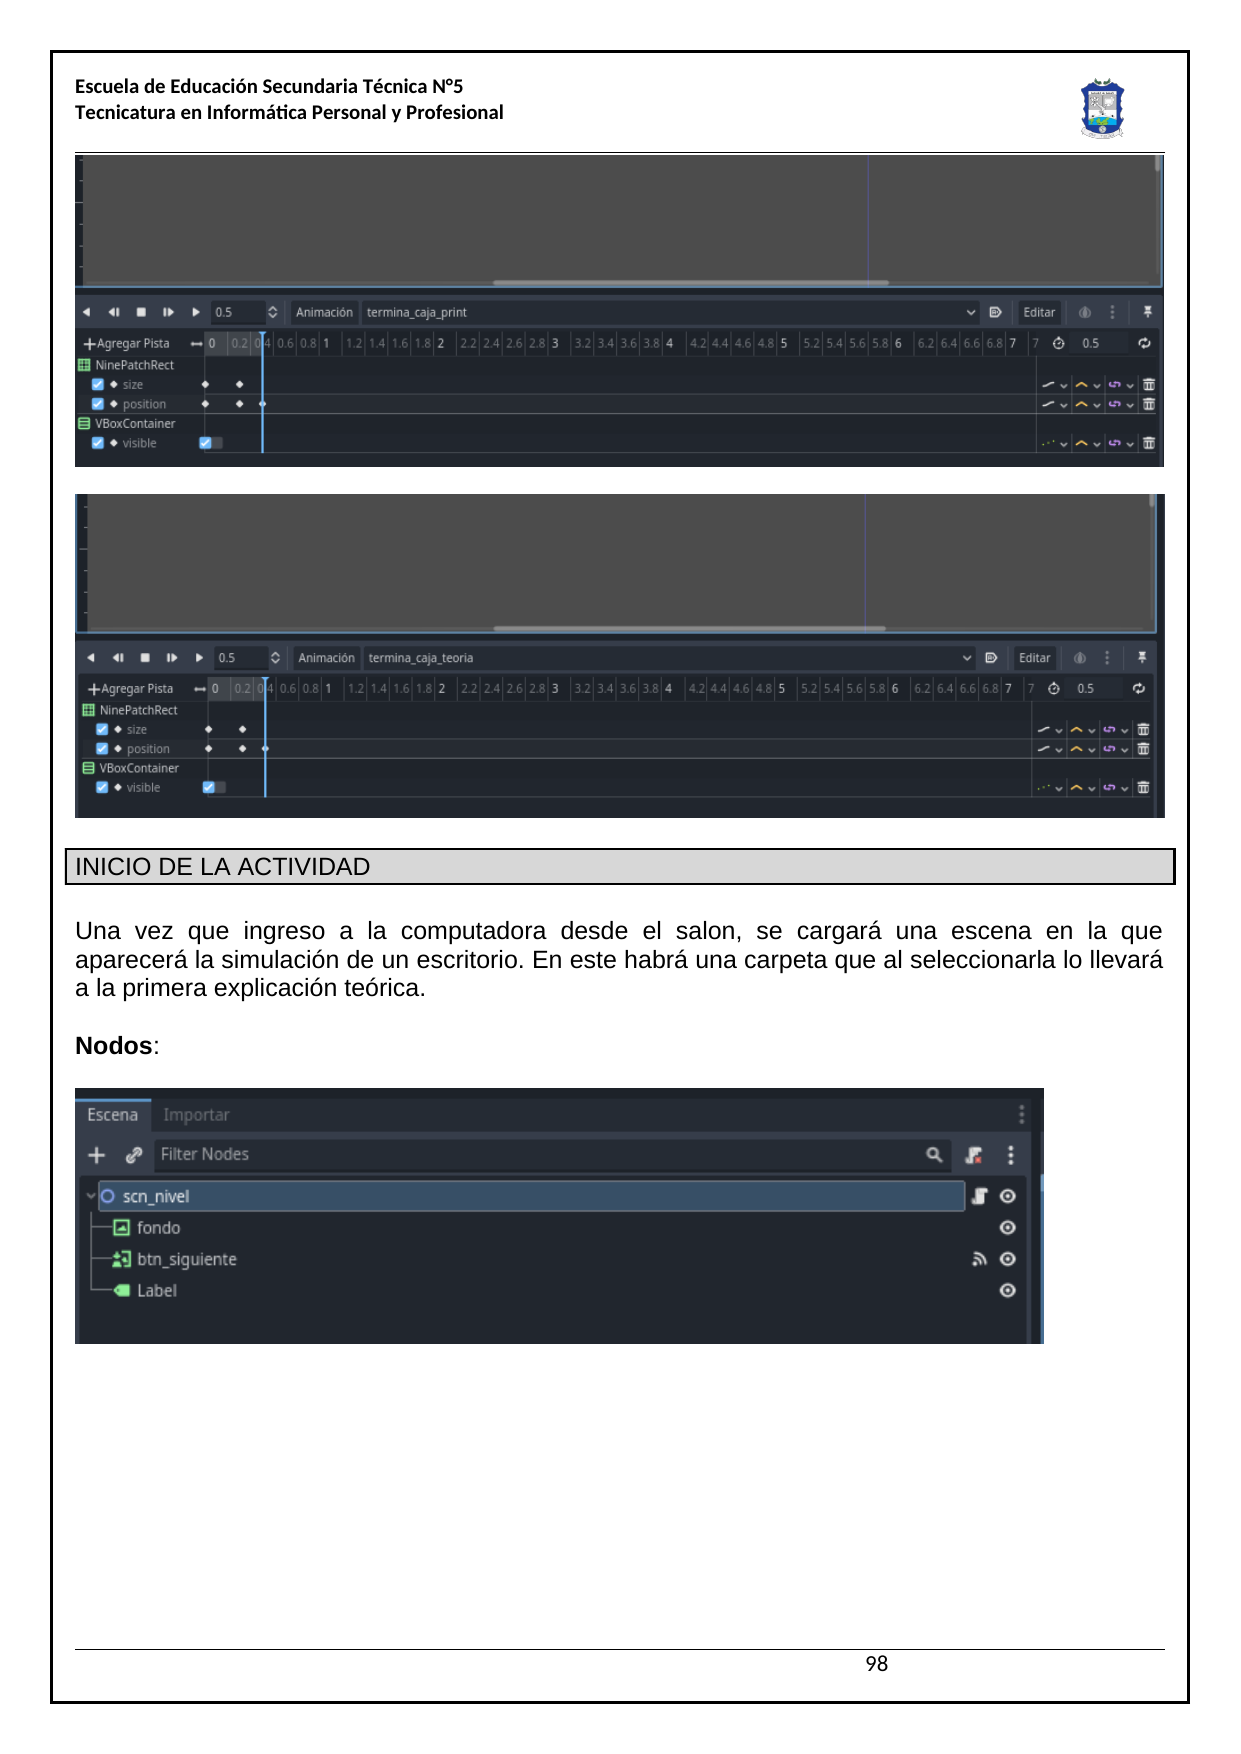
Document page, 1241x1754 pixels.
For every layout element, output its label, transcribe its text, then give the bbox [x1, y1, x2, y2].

picture [75, 1088, 1044, 1344]
picture [1077, 77, 1128, 139]
list Una vez que ingreso a la computadora desde el salon, se cargará una escena en la que aparecerá la simulación de un escritorio. En este habrá una carpeta que al seleccionarla lo llevará a la primera explicación teórica. [75, 916, 1165, 1002]
list INICIO DE LA ACTIVIDAD [67, 850, 1173, 883]
list Nodos: [75, 1031, 1165, 1060]
picture [75, 494, 1165, 818]
picture [75, 155, 1164, 467]
